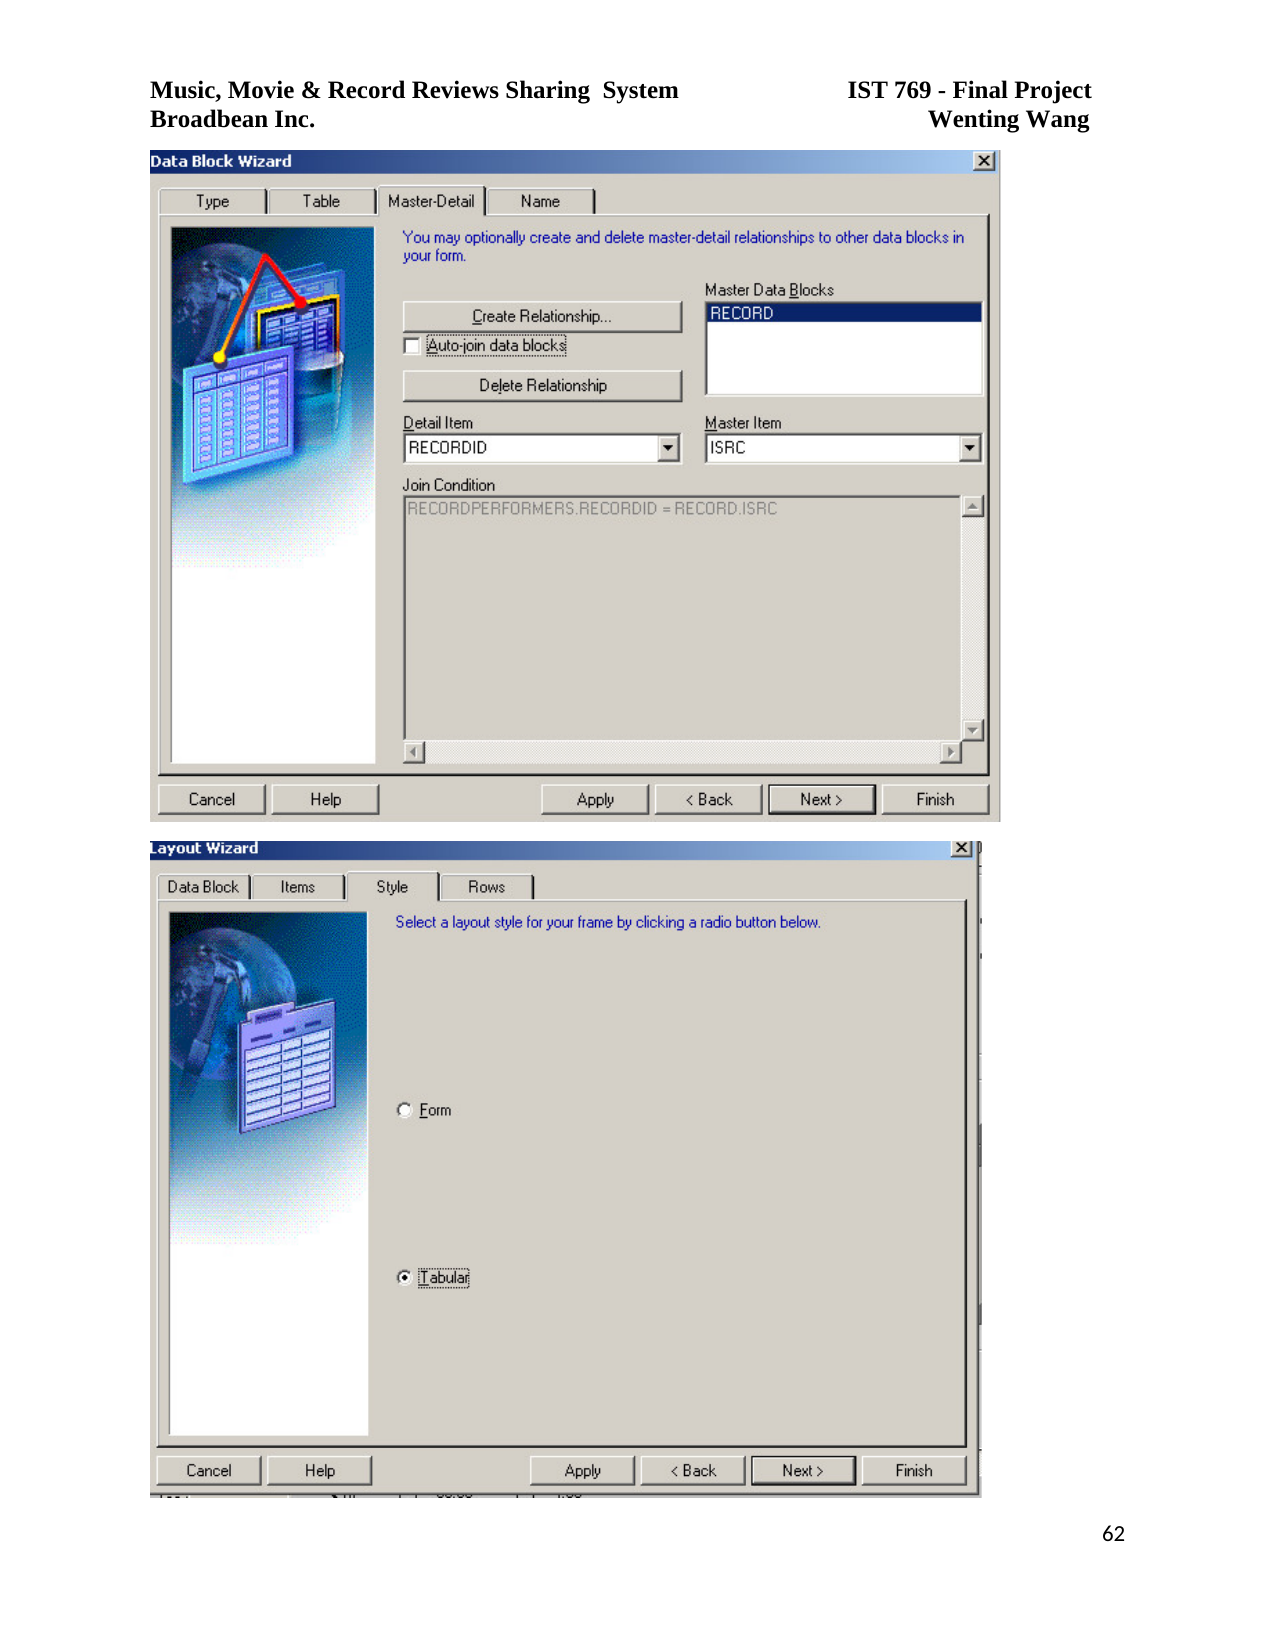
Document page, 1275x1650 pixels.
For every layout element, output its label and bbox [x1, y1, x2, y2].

picture [150, 841, 982, 1498]
picture [150, 150, 1001, 822]
